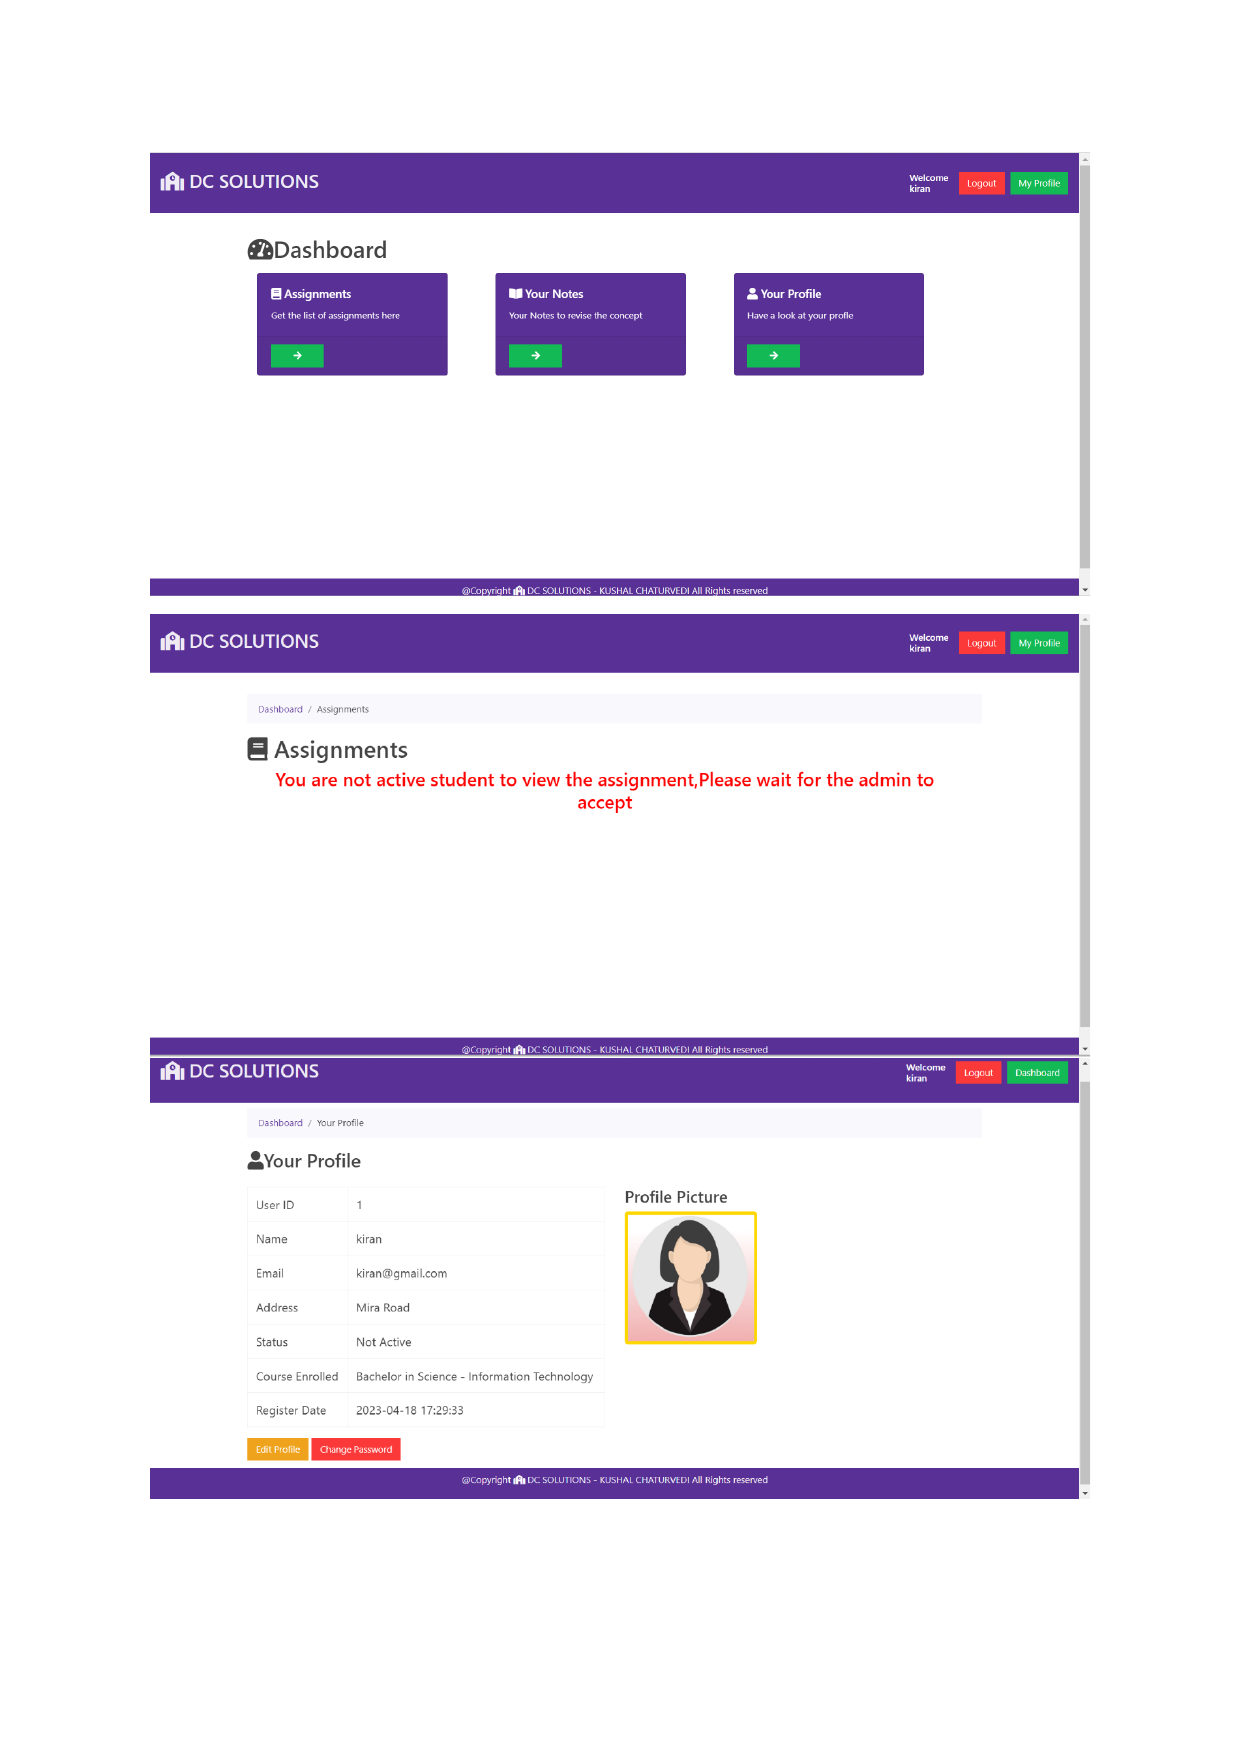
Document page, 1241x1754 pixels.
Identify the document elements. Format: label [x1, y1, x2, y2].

picture [150, 614, 1091, 1057]
picture [150, 1058, 1091, 1499]
picture [150, 150, 1091, 596]
